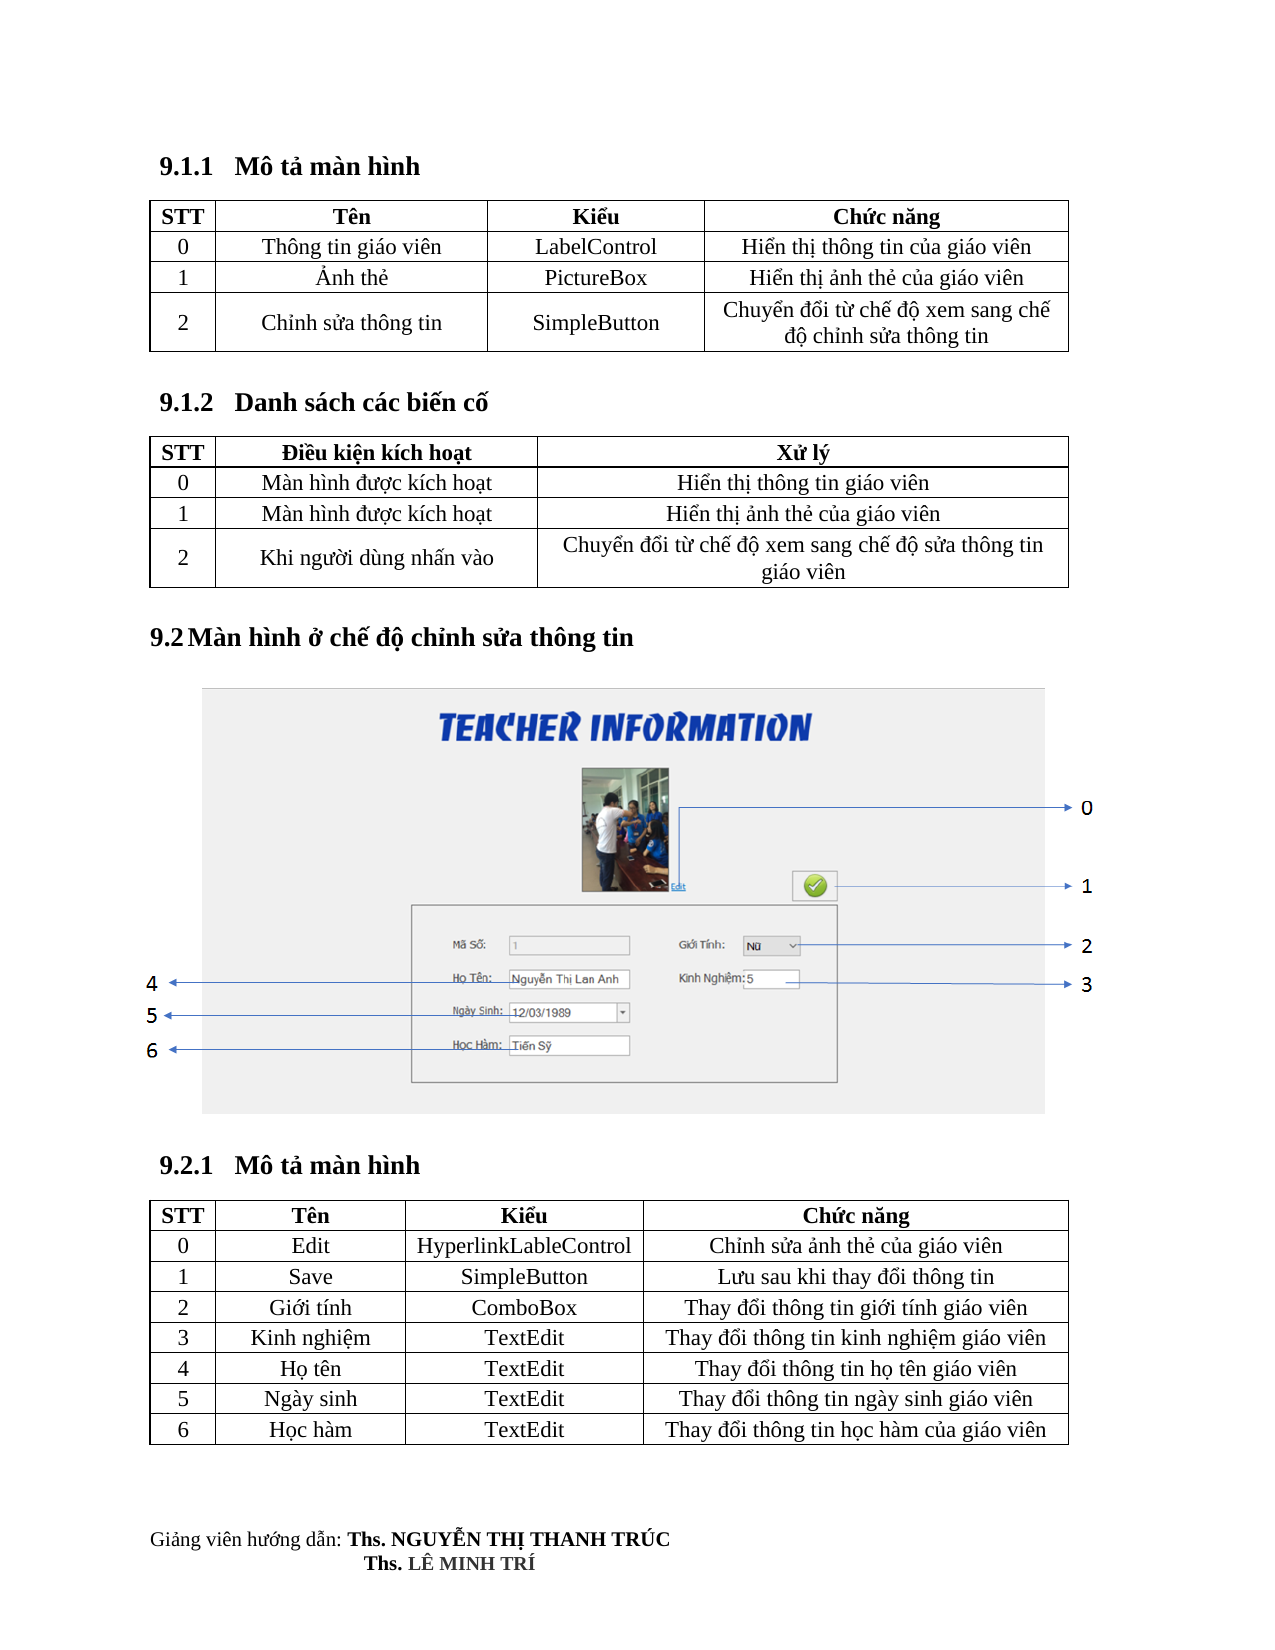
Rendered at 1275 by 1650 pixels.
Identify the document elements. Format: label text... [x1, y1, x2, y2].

table_cell 3 [151, 1323, 215, 1352]
list Mô tả màn hình [159, 150, 1125, 181]
list Màn hình ở chế độ chỉnh sửa thông tin [150, 621, 1125, 653]
table_cell 1 [151, 498, 215, 527]
table_cell Học hàm [216, 1414, 405, 1444]
table_cell Thông tin giáo viên [216, 232, 487, 261]
table_header Điều kiện kích hoạt [216, 437, 537, 466]
table_cell Khi người dùng nhấn vào [216, 529, 537, 587]
table_cell Hiển thị thông tin của giáo viên [705, 232, 1068, 261]
table_cell 0 [151, 1231, 215, 1261]
table_cell TextEdit [406, 1384, 643, 1413]
table_cell PictureBox [488, 262, 704, 292]
table_cell 2 [151, 293, 215, 351]
table_cell TextEdit [406, 1353, 643, 1383]
table_cell Ảnh thẻ [216, 262, 487, 292]
table_cell Ngày sinh [216, 1384, 405, 1413]
table_cell HyperlinkLableControl [406, 1231, 643, 1261]
table_header Chức năng [644, 1201, 1068, 1230]
table_cell Chuyển đổi từ chế độ xem sang chế độ sửa thông tin giáo viên [538, 529, 1068, 587]
table_header Chức năng [705, 201, 1068, 231]
table_header STT [151, 201, 215, 231]
table_cell Màn hình được kích hoạt [216, 498, 537, 527]
picture [131, 688, 1107, 1114]
table_cell Chuyển đổi từ chế độ xem sang chế độ chỉnh sửa thông tin [705, 293, 1068, 351]
table_cell 6 [151, 1414, 215, 1444]
table_header Tên [216, 201, 487, 231]
table_cell 4 [151, 1353, 215, 1383]
table_cell 0 [151, 468, 215, 497]
table_cell TextEdit [406, 1323, 643, 1352]
table_cell Edit [216, 1231, 405, 1261]
table_cell 0 [151, 232, 215, 261]
table_header Xử lý [538, 437, 1068, 466]
table_cell Lưu sau khi thay đổi thông tin [644, 1262, 1068, 1291]
table_header Tên [216, 1201, 405, 1230]
table_cell Thay đổi thông tin họ tên giáo viên [644, 1353, 1068, 1383]
table_cell Hiển thị ảnh thẻ của giáo viên [705, 262, 1068, 292]
table_cell 1 [151, 262, 215, 292]
table_cell LabelControl [488, 232, 704, 261]
table_cell Chỉnh sửa ảnh thẻ của giáo viên [644, 1231, 1068, 1261]
table_cell Save [216, 1262, 405, 1291]
table_cell Hiển thị thông tin giáo viên [538, 468, 1068, 497]
table_cell 2 [151, 1292, 215, 1322]
table_header STT [151, 437, 215, 466]
table_cell SimpleButton [406, 1262, 643, 1291]
list Mô tả màn hình [159, 1149, 1125, 1180]
table_cell 1 [151, 1262, 215, 1291]
table_cell Màn hình được kích hoạt [216, 468, 537, 497]
table_cell Họ tên [216, 1353, 405, 1383]
table_cell 2 [151, 529, 215, 587]
table_cell Thay đổi thông tin giới tính giáo viên [644, 1292, 1068, 1322]
table_cell SimpleButton [488, 293, 704, 351]
table_cell Hiển thị ảnh thẻ của giáo viên [538, 498, 1068, 527]
table_header Kiểu [488, 201, 704, 231]
table_cell Kinh nghiệm [216, 1323, 405, 1352]
table_cell 5 [151, 1384, 215, 1413]
table_cell Thay đổi thông tin ngày sinh giáo viên [644, 1384, 1068, 1413]
list Danh sách các biến cố [159, 386, 1125, 417]
table_cell Thay đổi thông tin học hàm của giáo viên [644, 1414, 1068, 1444]
table_cell Chỉnh sửa thông tin [216, 293, 487, 351]
table_header STT [151, 1201, 215, 1230]
table_header Kiểu [406, 1201, 643, 1230]
table_cell Giới tính [216, 1292, 405, 1322]
table_cell ComboBox [406, 1292, 643, 1322]
table_cell Thay đổi thông tin kinh nghiệm giáo viên [644, 1323, 1068, 1352]
table_cell TextEdit [406, 1414, 643, 1444]
